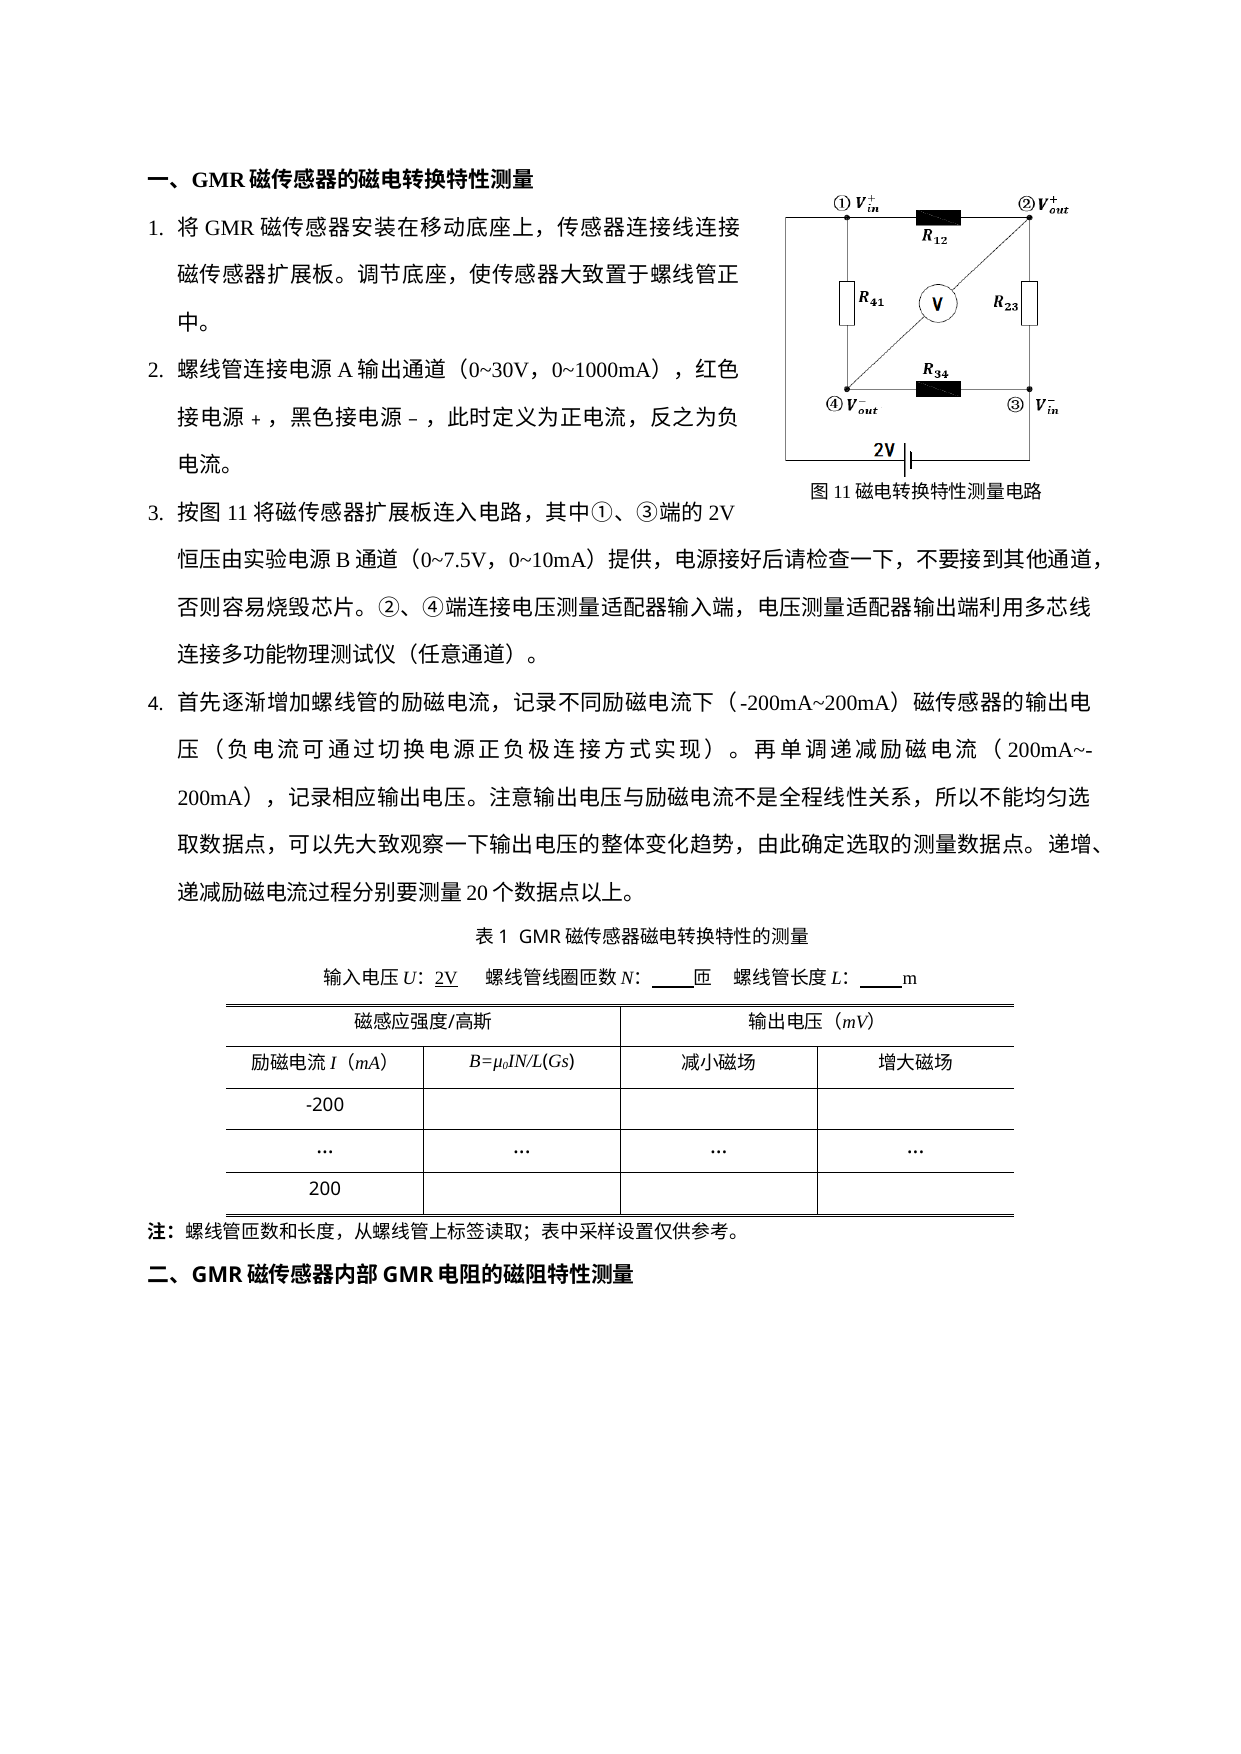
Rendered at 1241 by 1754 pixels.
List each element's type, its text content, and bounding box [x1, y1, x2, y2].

list 表1 GMR磁传感器磁电转换特性的测量 [191, 922, 1092, 949]
table_header 磁感应强度/高斯 [226, 1007, 620, 1046]
table_cell -200 [226, 1089, 423, 1129]
table_cell [424, 1089, 620, 1129]
table_cell ... [226, 1130, 423, 1172]
text 二、GMR磁传感器内部GMR电阻的磁阻特性测量 [148, 1257, 1092, 1289]
table_header 输出电压（mV） [621, 1007, 1014, 1046]
text 输入电压U：2V 螺线管线圈匝数N： 匝 螺线管长度L： m [148, 963, 1092, 990]
table_cell ... [818, 1130, 1014, 1172]
table_cell [621, 1173, 817, 1214]
table_cell [621, 1089, 817, 1129]
list 螺线管连接电源A输出通道（0~30V，0~1000mA），红色接电源﹢，黑色接电源﹣，此时定义为正电流，反之为负电流。 [148, 352, 758, 479]
text 一、GMR磁传感器的磁电转换特性测量 [148, 162, 1092, 194]
list 将GMR磁传感器安装在移动底座上，传感器连接线连接磁传感器扩展板。调节底座，使传感器大致置于螺线管正中。 [148, 209, 758, 336]
list 首先逐渐增加螺线管的励磁电流，记录不同励磁电流下（-200mA~200mA）磁传感器的输出电压（负电流可通过切换电源正负极连接方式实现）。再单调递减励磁电流（200mA~-200mA），记录相应输出电压。注意输出电压与励磁电流不是全程线性关系，所以不能均匀选取数据点，可以先大致观察一下输出电压的整体变化趋势，由此确定选取的测量数据点。递增、递减励磁电流过程分别要测量20个数据点以上。 [148, 684, 1092, 906]
picture [773, 186, 1073, 477]
table_cell 增大磁场 [818, 1047, 1014, 1088]
table_cell ... [621, 1130, 817, 1172]
table_cell ... [424, 1130, 620, 1172]
table_cell [818, 1173, 1014, 1214]
list 按图11将磁传感器扩展板连入电路，其中①、③端的2V恒压由实验电源B通道（0~7.5V，0~10mA）提供，电源接好后请检查一下，不要接到其他通道，否则容易烧毁芯片。②、④端连接电压测量适配器输入端，电压测量适配器输出端利用多芯线连接多功能物理测试仪（任意通道）。 [148, 494, 1092, 669]
table_cell 减小磁场 [621, 1047, 817, 1088]
text 注：螺线管匝数和长度，从螺线管上标签读取；表中采样设置仅供参考。 [148, 1217, 1092, 1244]
table_cell B=μ0IN/L(Gs) [424, 1047, 620, 1088]
table_cell 200 [226, 1173, 423, 1214]
table_cell [424, 1173, 620, 1214]
table_cell 励磁电流I（mA） [226, 1047, 423, 1088]
table_cell [818, 1089, 1014, 1129]
